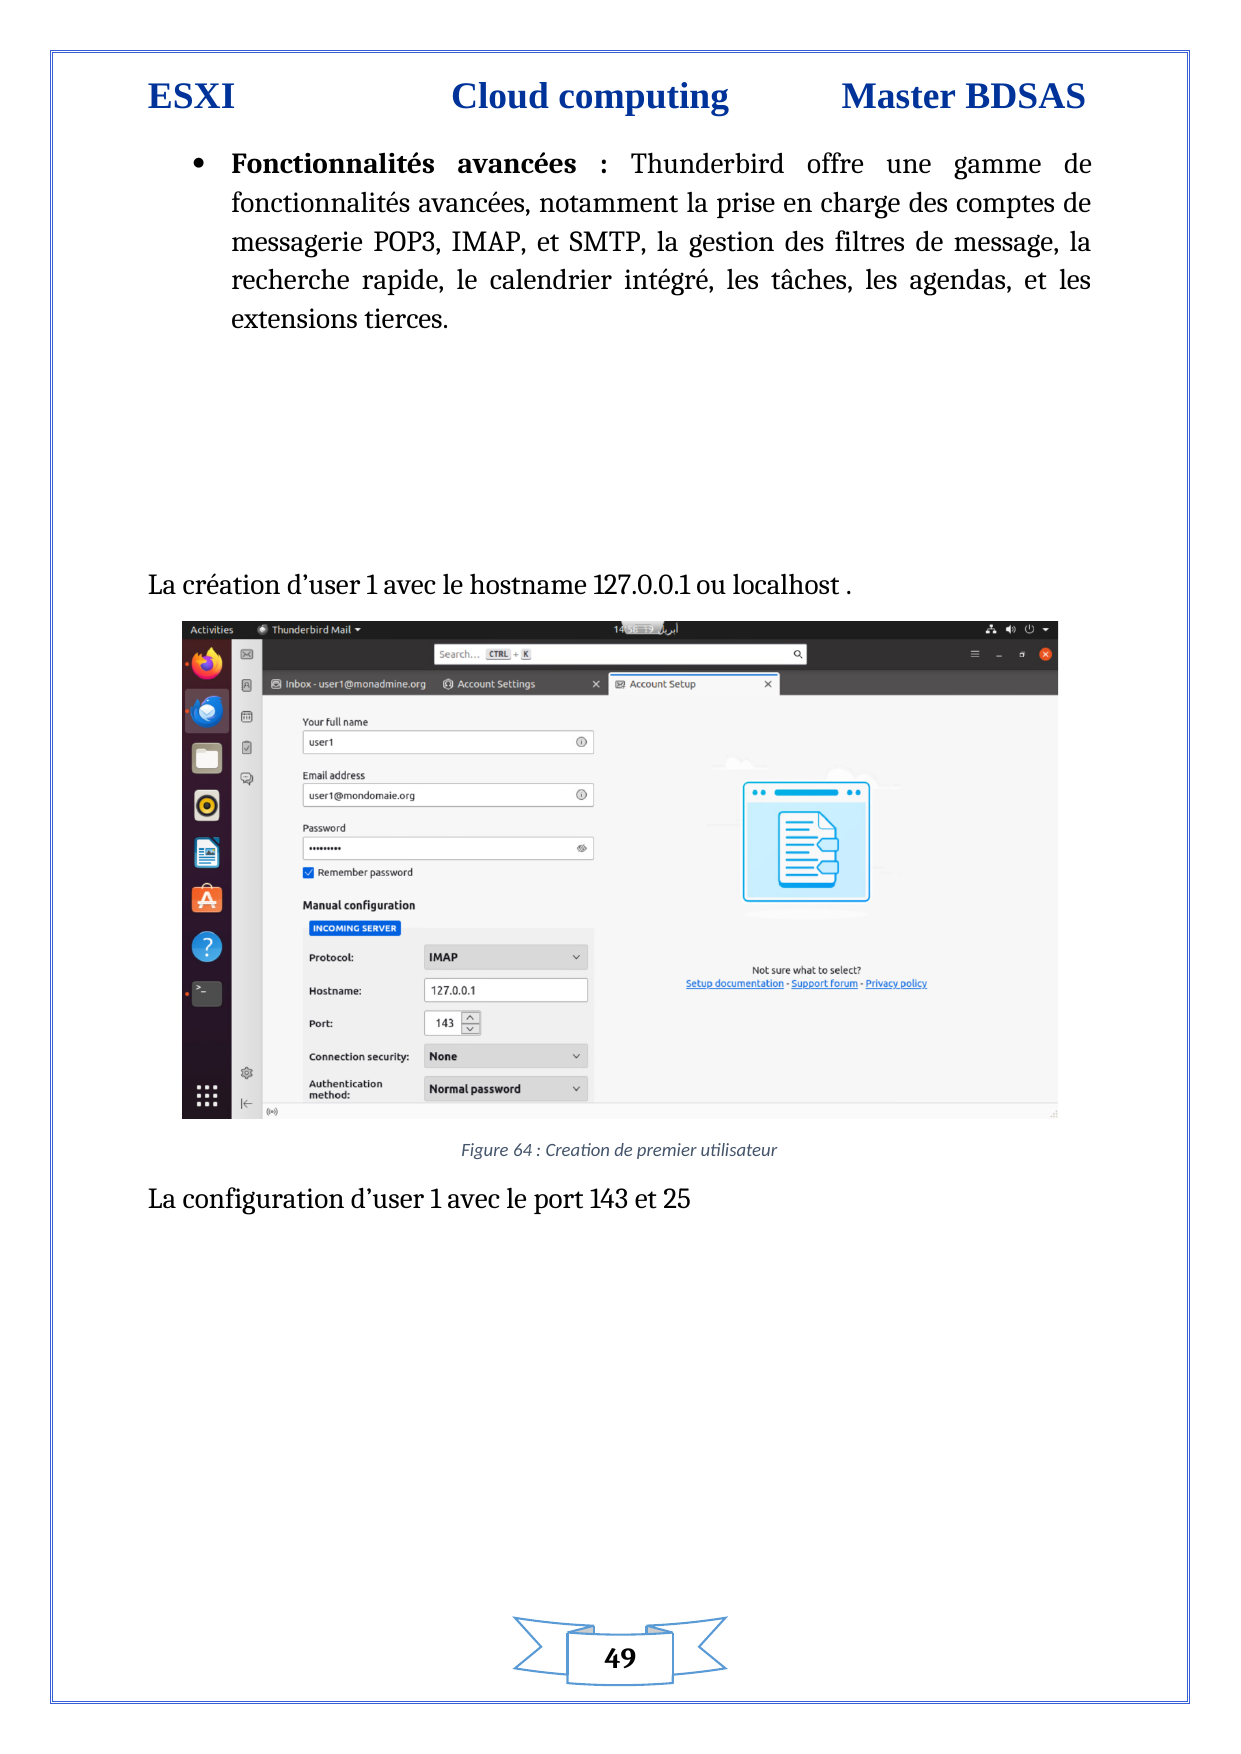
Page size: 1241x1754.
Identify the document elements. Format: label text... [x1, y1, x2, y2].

text La configuration d’user 1 avec le port 143 et 25 [148, 1182, 1093, 1215]
list Fonctionnalités avancées : Thunderbird offre une gamme de fonctionnalités avancées, notamment la prise en charge des comptes de messagerie POP3, IMAP, et SMTP, la gestion des filtres de message, la recherche rapide, le calendrier intégré, les tâches, les agendas, et les extensions tierces. [193, 148, 1093, 335]
text La création d’user 1 avec le hostname 127.0.0.1 ou localhost . [148, 568, 1093, 602]
picture [182, 621, 1059, 1119]
